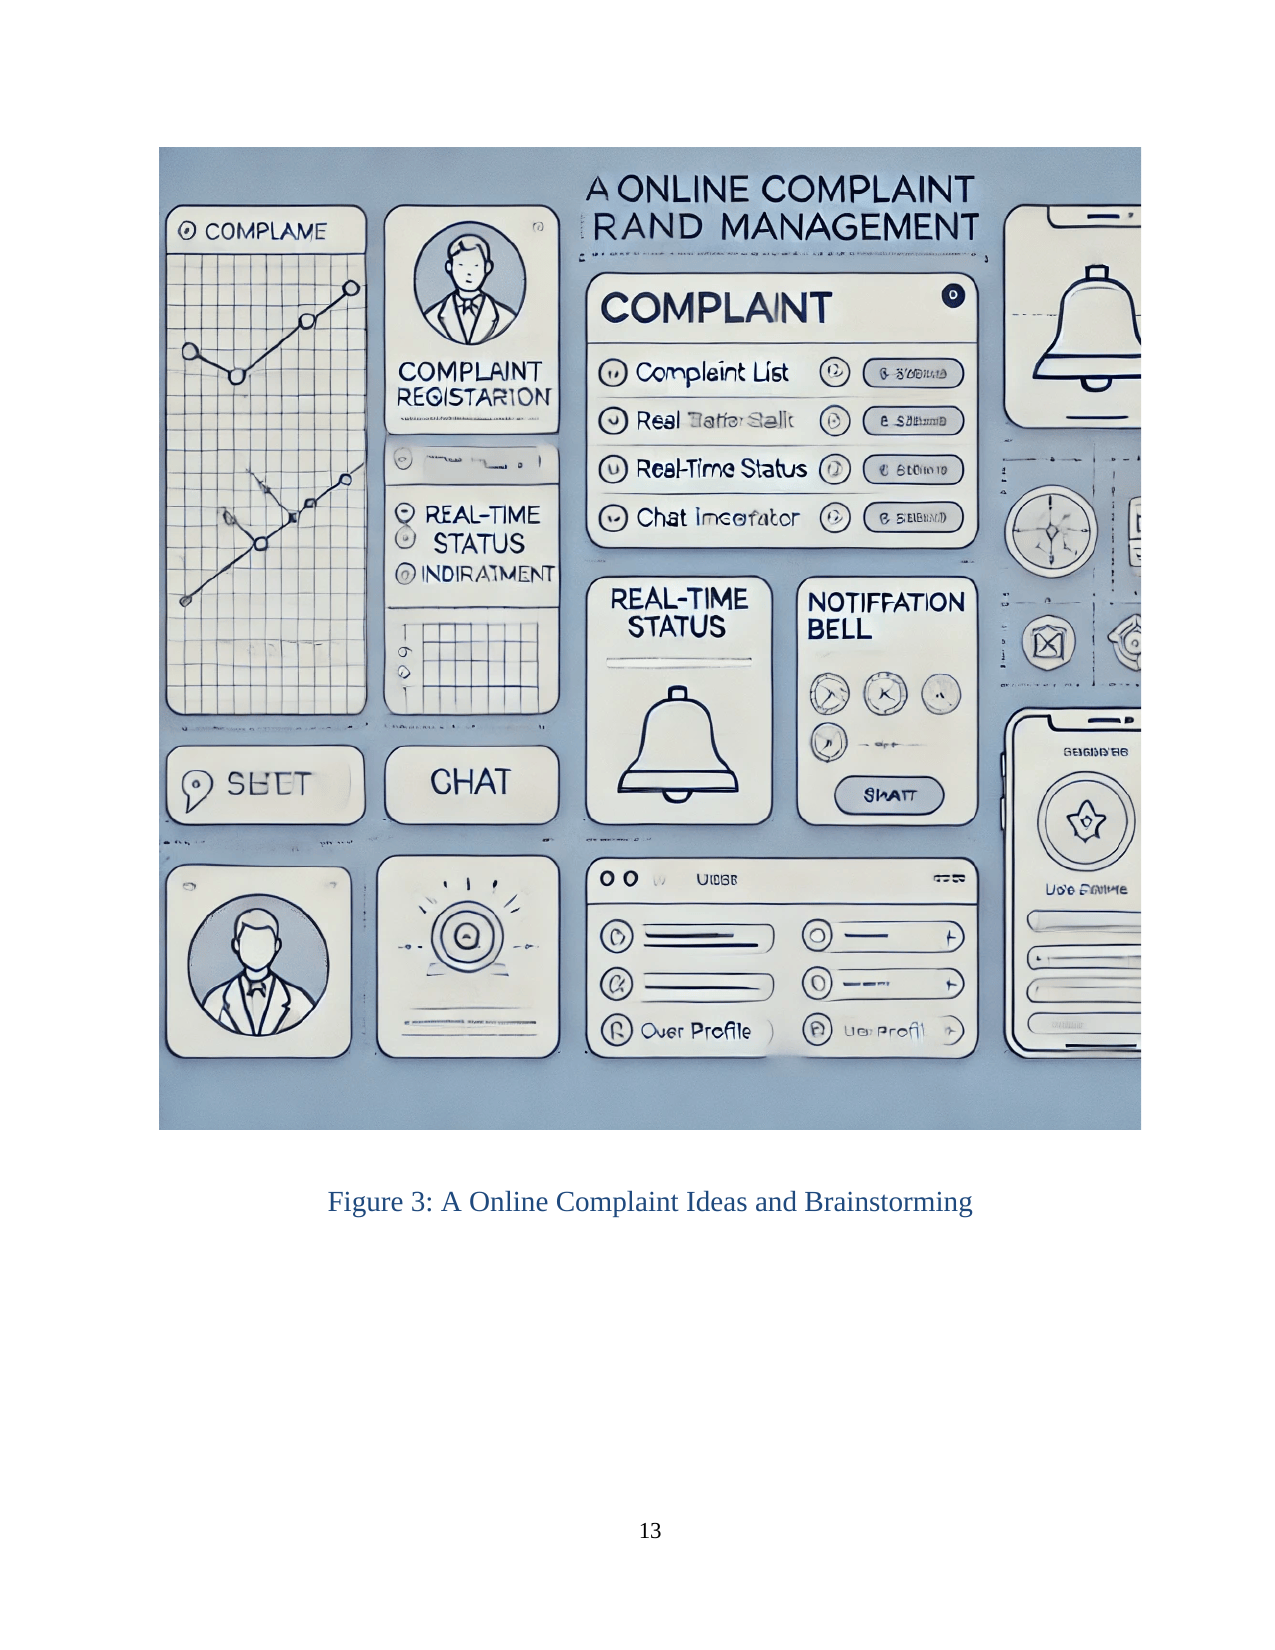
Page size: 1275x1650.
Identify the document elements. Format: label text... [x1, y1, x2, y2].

text Figure 3: A Online Complaint Ideas and Brainstorming [85, 1184, 1214, 1218]
picture [159, 147, 1142, 1130]
